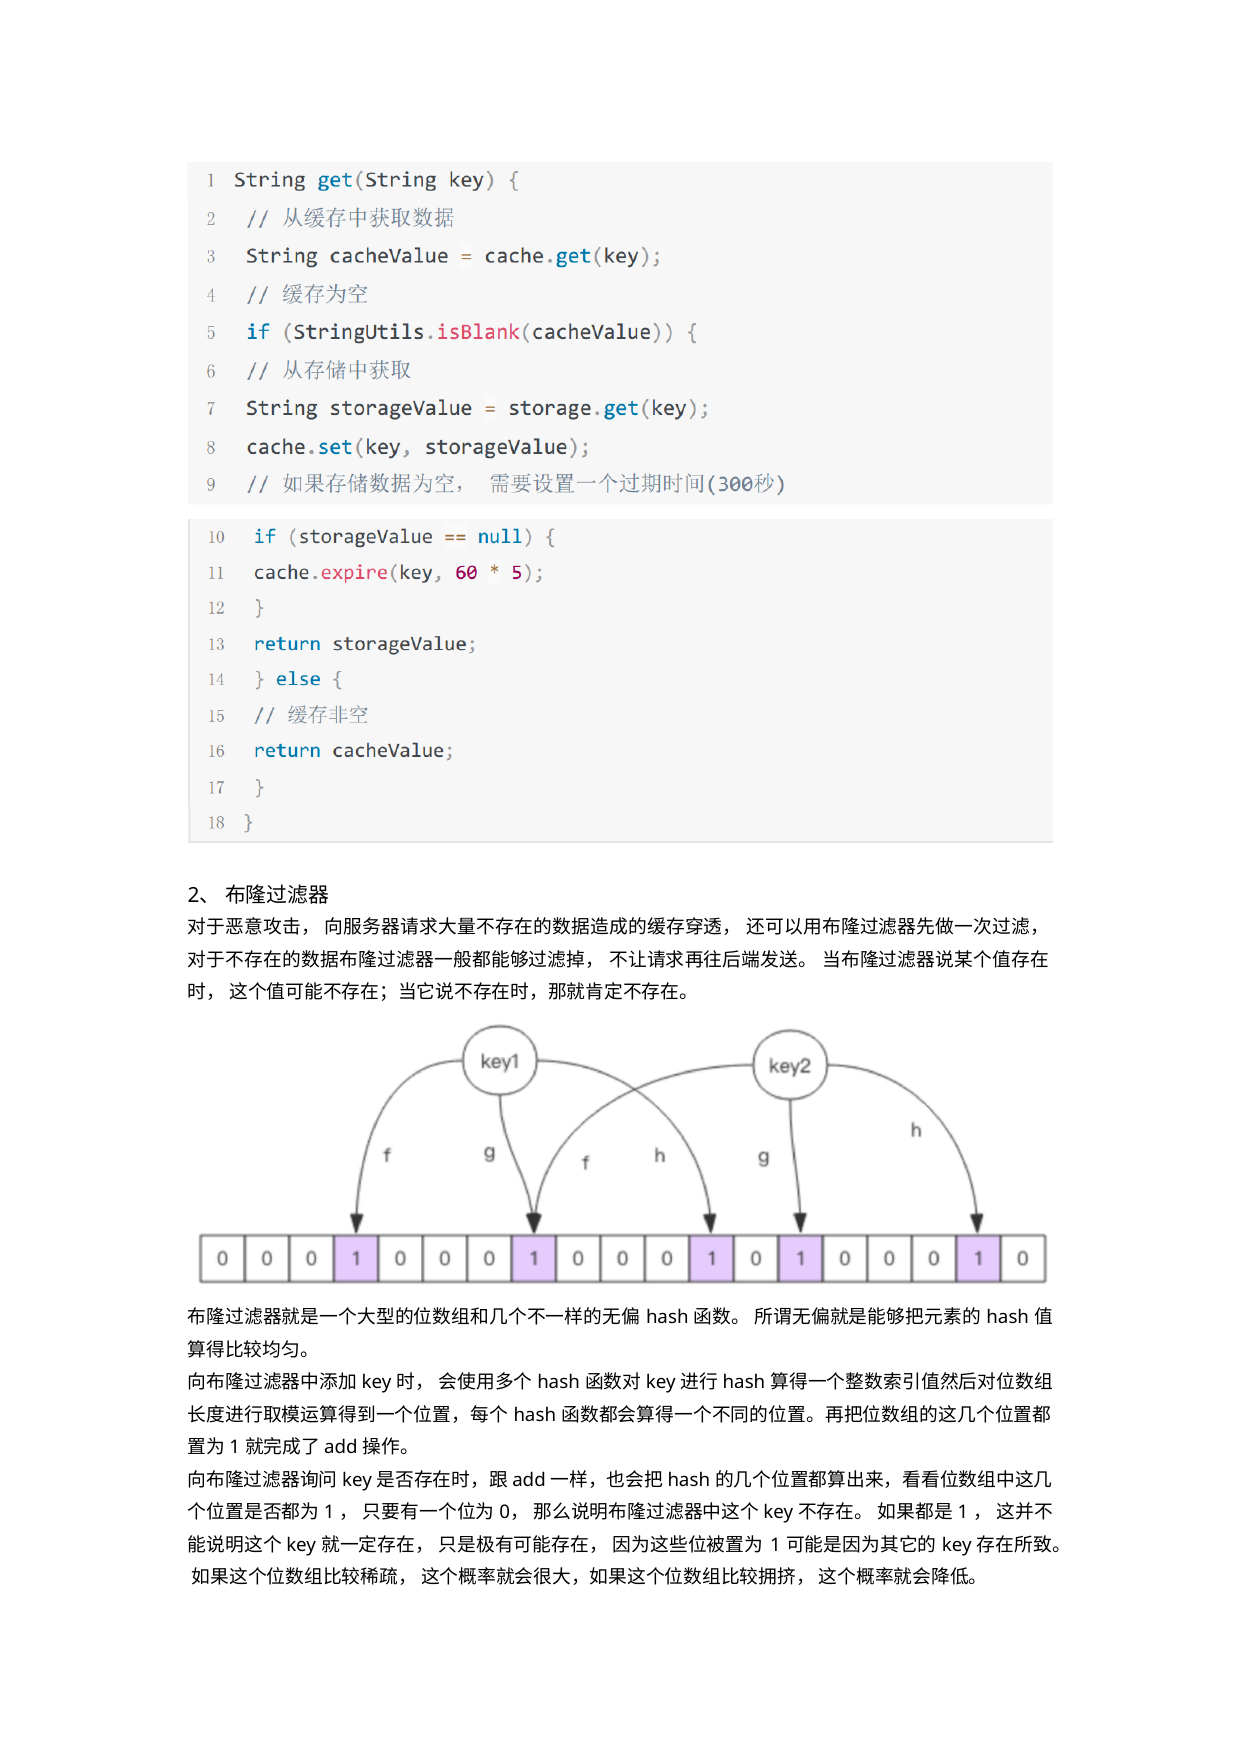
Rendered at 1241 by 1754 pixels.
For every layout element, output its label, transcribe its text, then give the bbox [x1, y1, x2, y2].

picture [187, 1007, 1053, 1294]
text 2、 布隆过滤器 对于恶意攻击， 向服务器请求大量不存在的数据造成的缓存穿透， 还可以用布隆过滤器先做一次过滤， 对于不存在的数据布隆过滤器一般都能够过滤掉， 不让请求再往后端发送。 当布隆过滤器说某个值存在时， 这个值可能不存在；当它说不存在时，那就肯定不存在。 [187, 877, 1053, 1007]
picture [187, 519, 1053, 844]
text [187, 1299, 1053, 1592]
picture [187, 162, 1053, 505]
